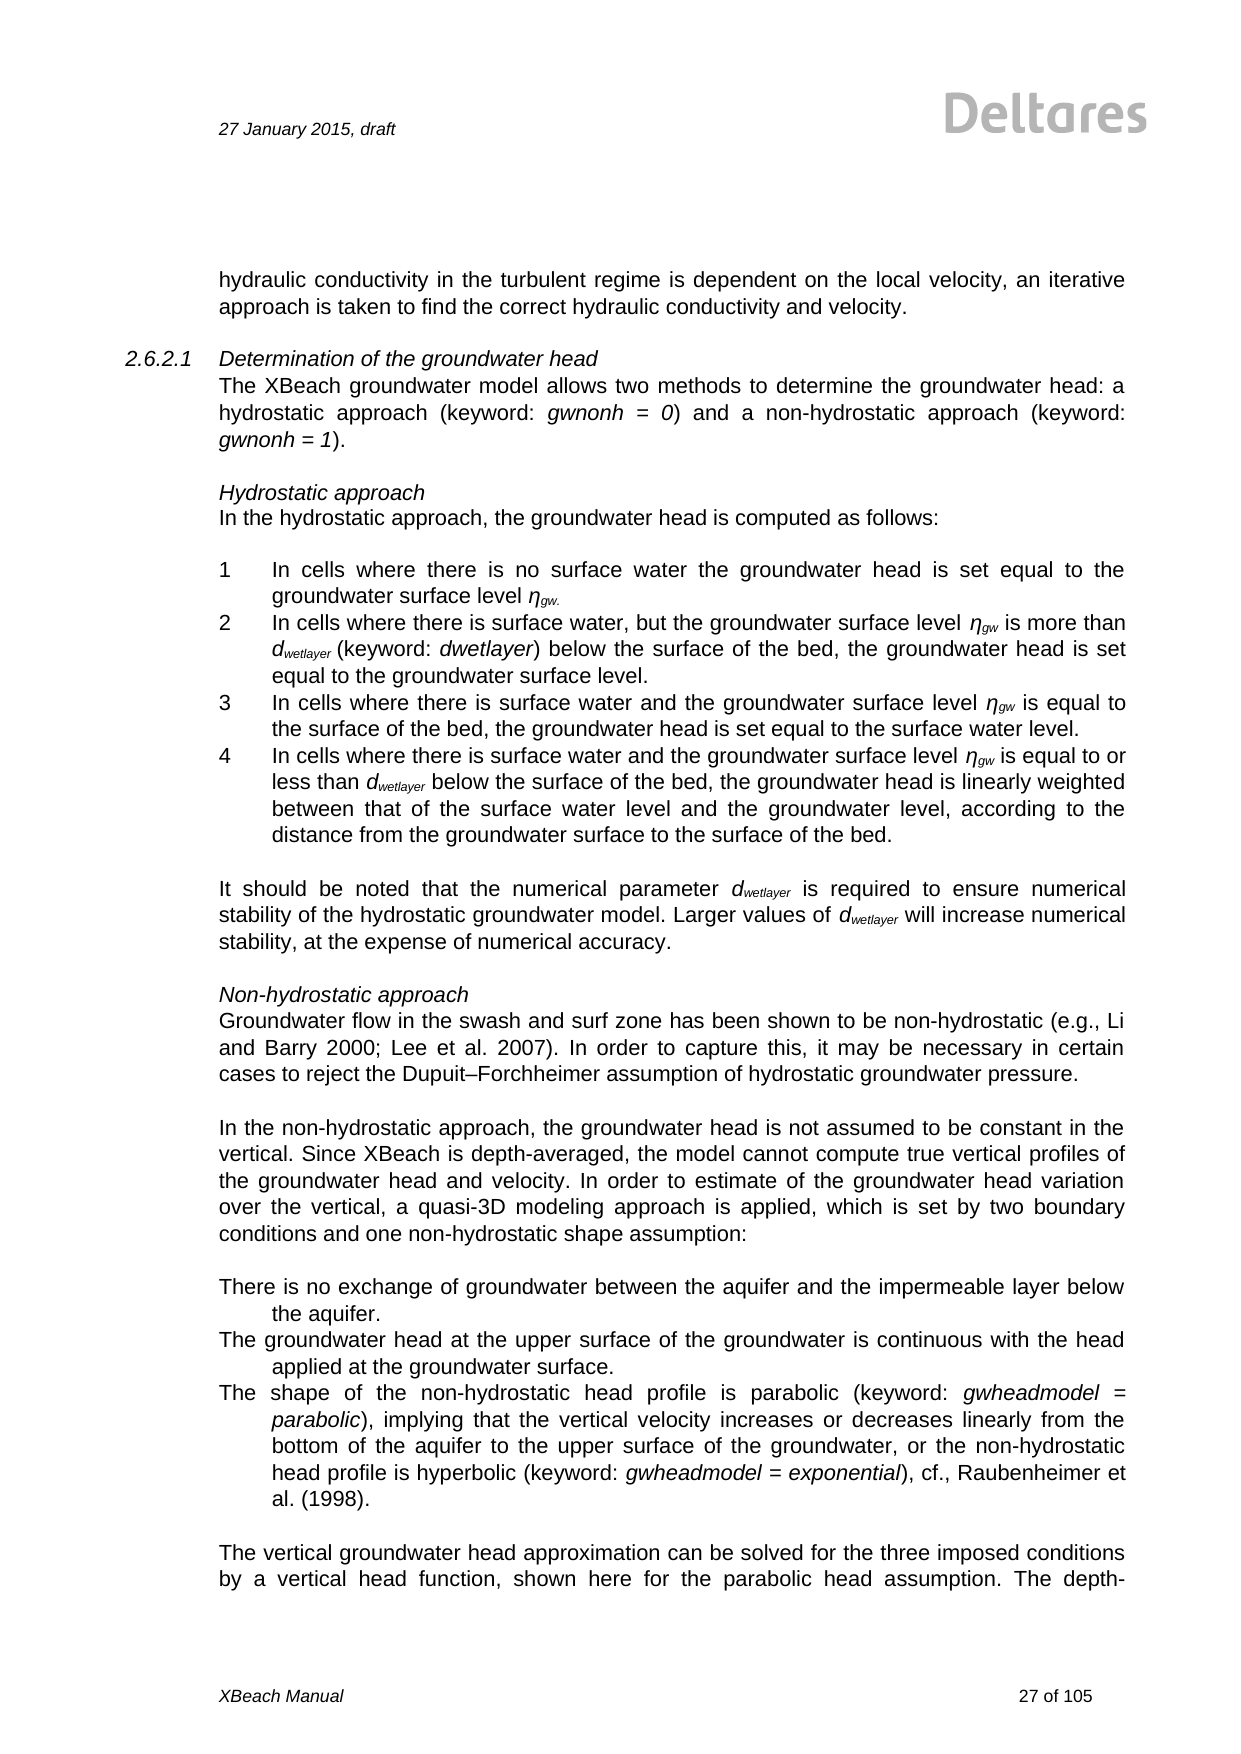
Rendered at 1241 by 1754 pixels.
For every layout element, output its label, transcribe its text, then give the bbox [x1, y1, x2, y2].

list The groundwater head at the upper surface of the groundwater is continuous with the head applied at the groundwater surface. [218, 1326, 1126, 1379]
list The shape of the non-hydrostatic head profile is parabolic (keyword: gwheadmodel = parabolic), implying that the vertical velocity increases or decreases linearly from the bottom of the aquifer to the upper surface of the groundwater, or the non-hydrostatic head profile is hyperbolic (keyword: gwheadmodel = exponential), cf., Raubenheimer et al. (1998). [218, 1379, 1126, 1512]
list In cells where there is surface water, but the groundwater surface level ηgw is more than dwetlayer (keyword: dwetlayer) below the surface of the bed, the groundwater head is set equal to the groundwater surface level. [218, 608, 1126, 688]
list In cells where there is no surface water the groundwater head is set equal to the groundwater surface level ηgw. [218, 555, 1126, 608]
subtitle Determination of the groundwater head [192, 346, 1126, 372]
text It should be noted that the numerical parameter dwetlayer is required to ensure numerical stability of the hydrostatic groundwater model. Larger values of dwetlayer will increase numerical stability, at the expense of numerical accuracy. [218, 874, 1126, 954]
text Groundwater flow in the swash and surf zone has been shown to be non-hydrostatic (e.g., Li and Barry 2000; Lee et al. 2007). In order to capture this, it may be necessary in certain cases to reject the Dupuit–Forchheimer assumption of hydrostatic groundwater pressure. [218, 1007, 1126, 1087]
list In cells where there is surface water and the groundwater surface level ηgw is equal to the surface of the bed, the groundwater head is set equal to the surface water level. [218, 688, 1126, 741]
text Non-hydrostatic approach [218, 980, 1126, 1007]
list There is no exchange of groundwater between the aquifer and the impermeable layer below the aquifer. [218, 1272, 1126, 1326]
list In cells where there is surface water and the groundwater surface level ηgw is equal to or less than dwetlayer below the surface of the bed, the groundwater head is linearly weighted between that of the surface water level and the groundwater level, according to the distance from the groundwater surface to the surface of the bed. [218, 741, 1126, 847]
text In the hydrostatic approach, the groundwater head is computed as follows: [218, 505, 1126, 530]
text The XBeach groundwater model allows two methods to determine the groundwater head: a hydrostatic approach (keyword: gwnonh = 0) and a non-hydrostatic approach (keyword: gwnonh = 1). [218, 372, 1126, 452]
text In the non-hydrostatic approach, the groundwater head is not assumed to be constant in the vertical. Since XBeach is depth-averaged, the model cannot compute true vertical profiles of the groundwater head and velocity. In order to estimate of the groundwater head variation over the vertical, a quasi-3D modeling approach is applied, which is set by two boundary conditions and one non-hydrostatic shape assumption: [218, 1113, 1126, 1246]
picture [945, 75, 1147, 133]
text Hydrostatic approach [218, 478, 1126, 505]
